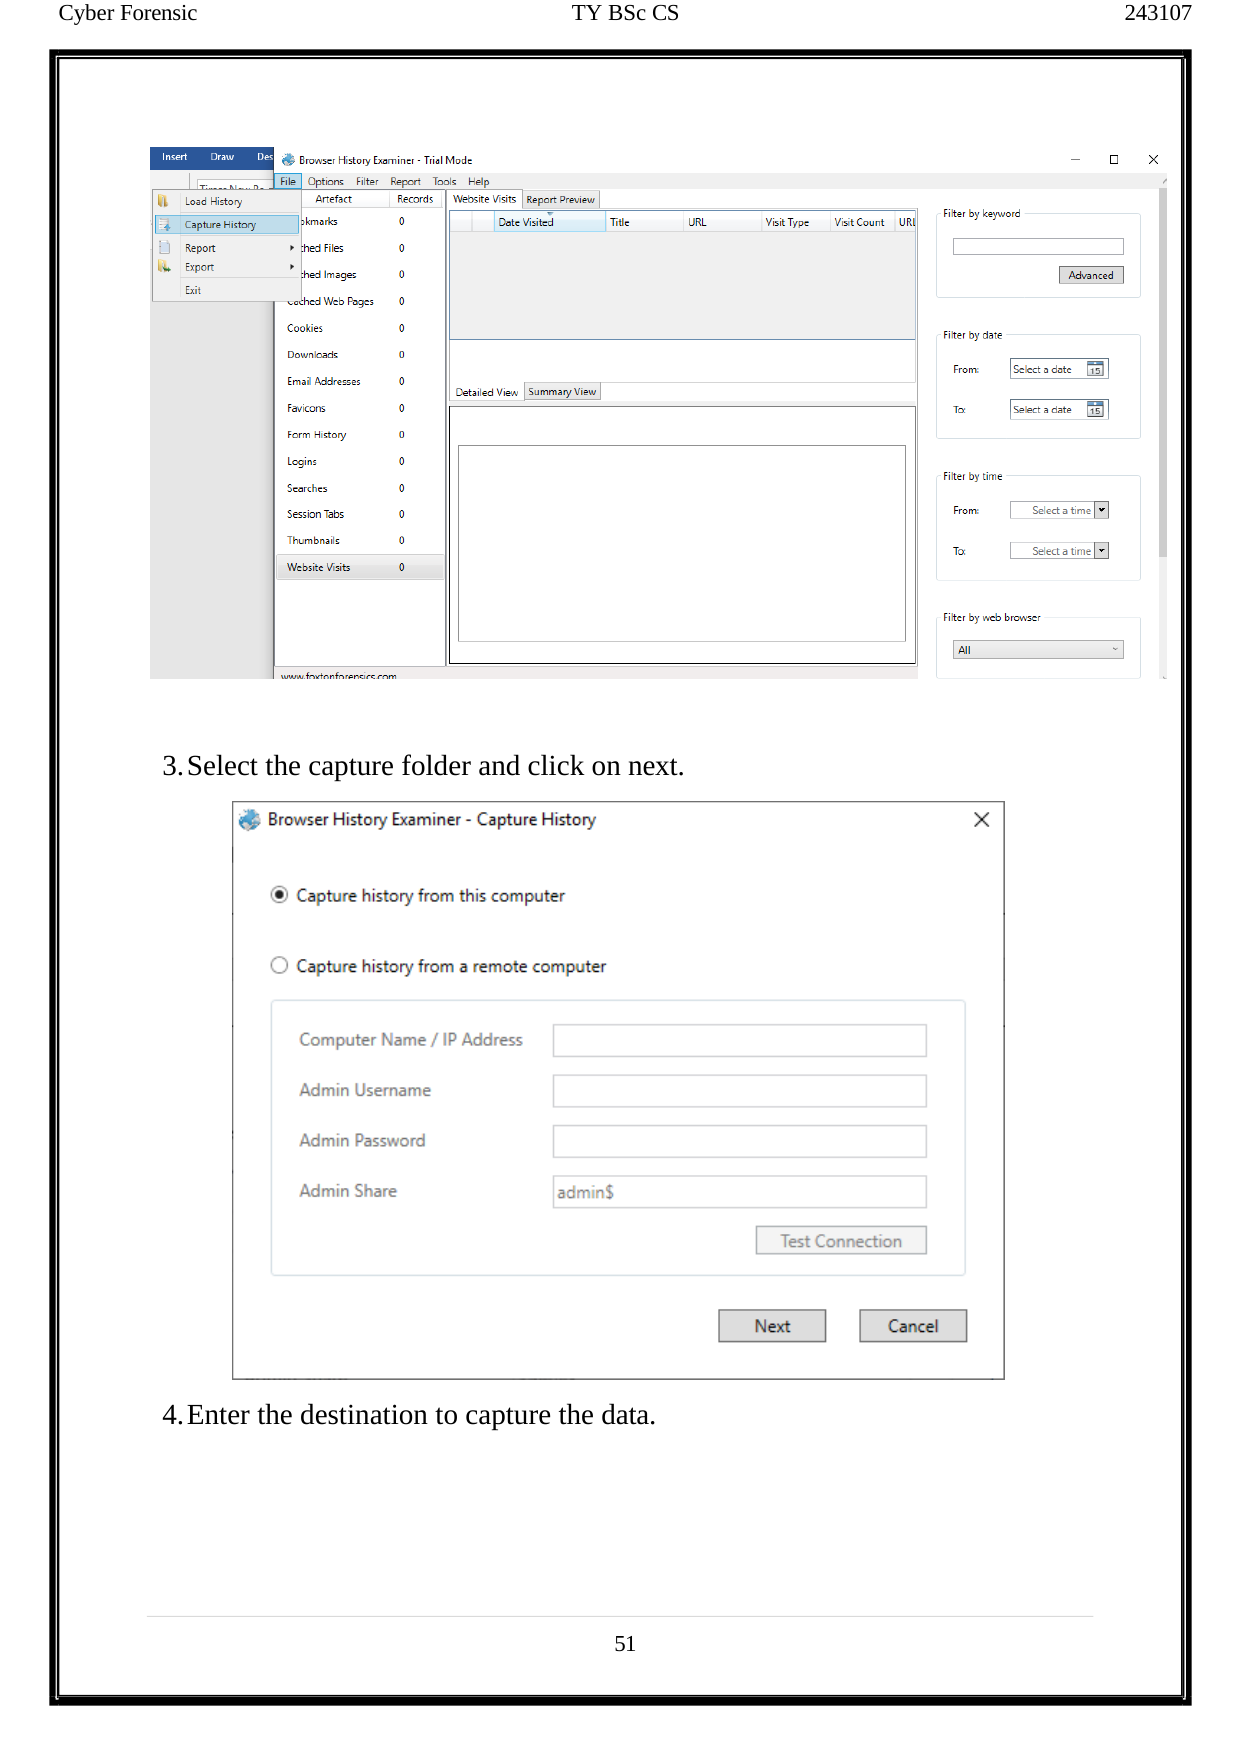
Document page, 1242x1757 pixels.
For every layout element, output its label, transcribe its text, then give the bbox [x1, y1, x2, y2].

picture [150, 147, 1167, 679]
list Select the capture folder and click on next. [162, 748, 1104, 781]
list Enter the destination to capture the data. [162, 1397, 1104, 1431]
picture [232, 801, 1005, 1380]
